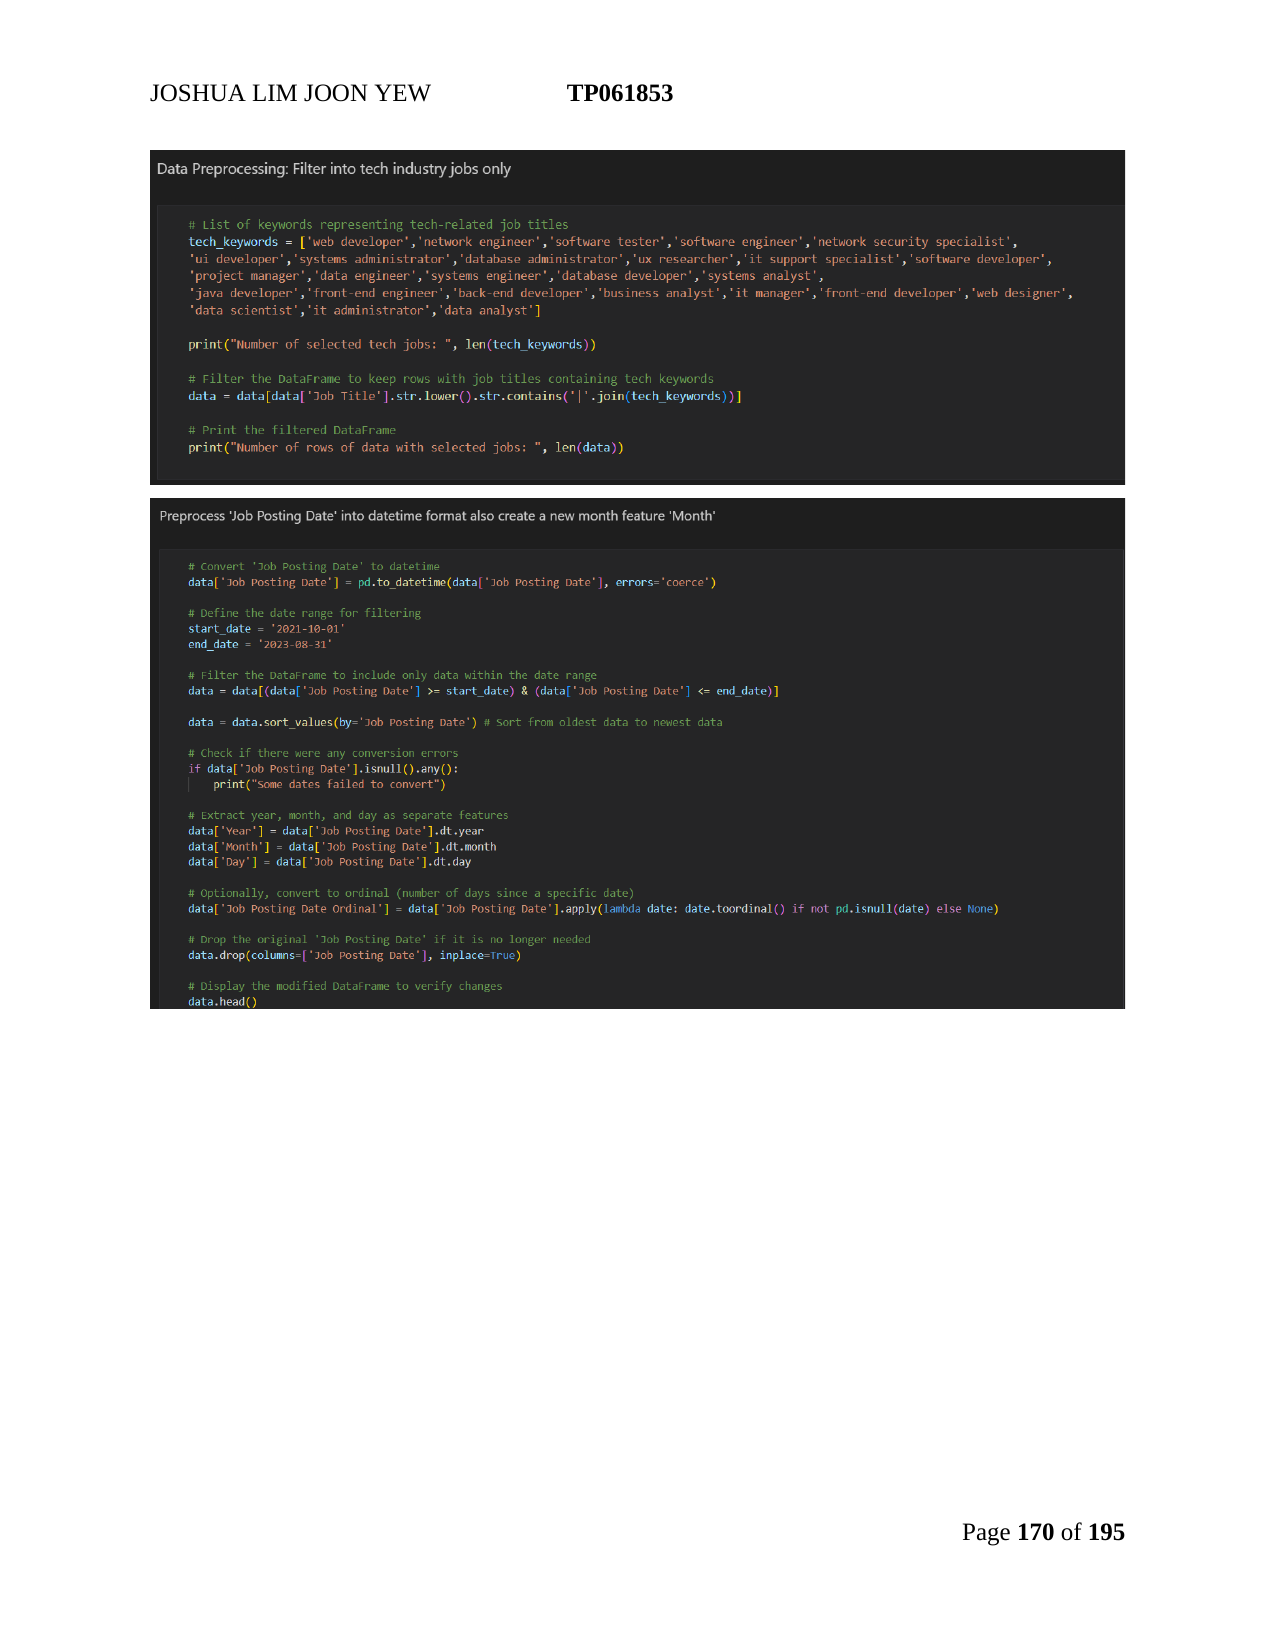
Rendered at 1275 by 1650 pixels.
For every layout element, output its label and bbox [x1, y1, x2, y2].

picture [150, 498, 1125, 1009]
picture [150, 150, 1125, 485]
